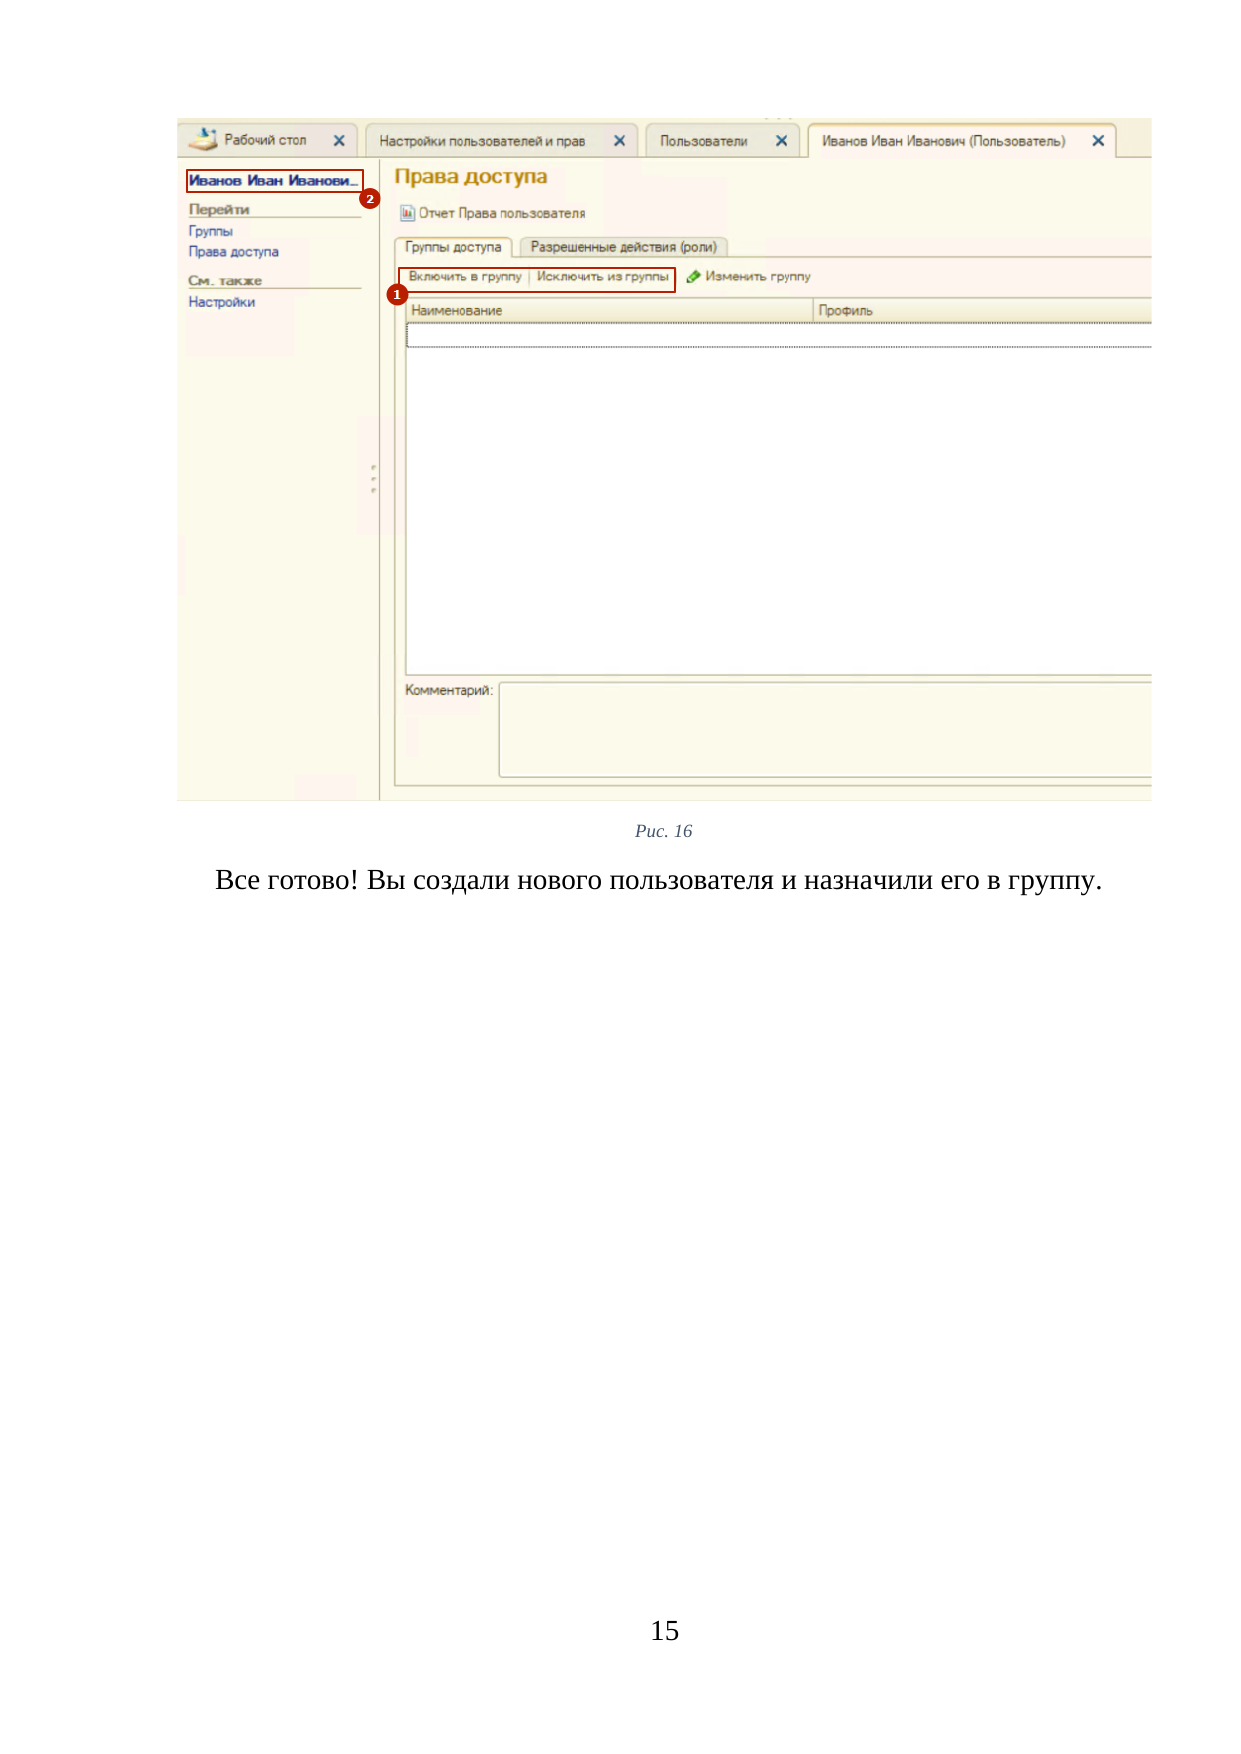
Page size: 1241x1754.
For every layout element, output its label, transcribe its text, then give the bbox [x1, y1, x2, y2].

picture [177, 118, 1152, 801]
text Рис. 16 [177, 820, 1152, 842]
text Все готово! Вы создали нового пользователя и назначили его в группу. [177, 862, 1152, 896]
